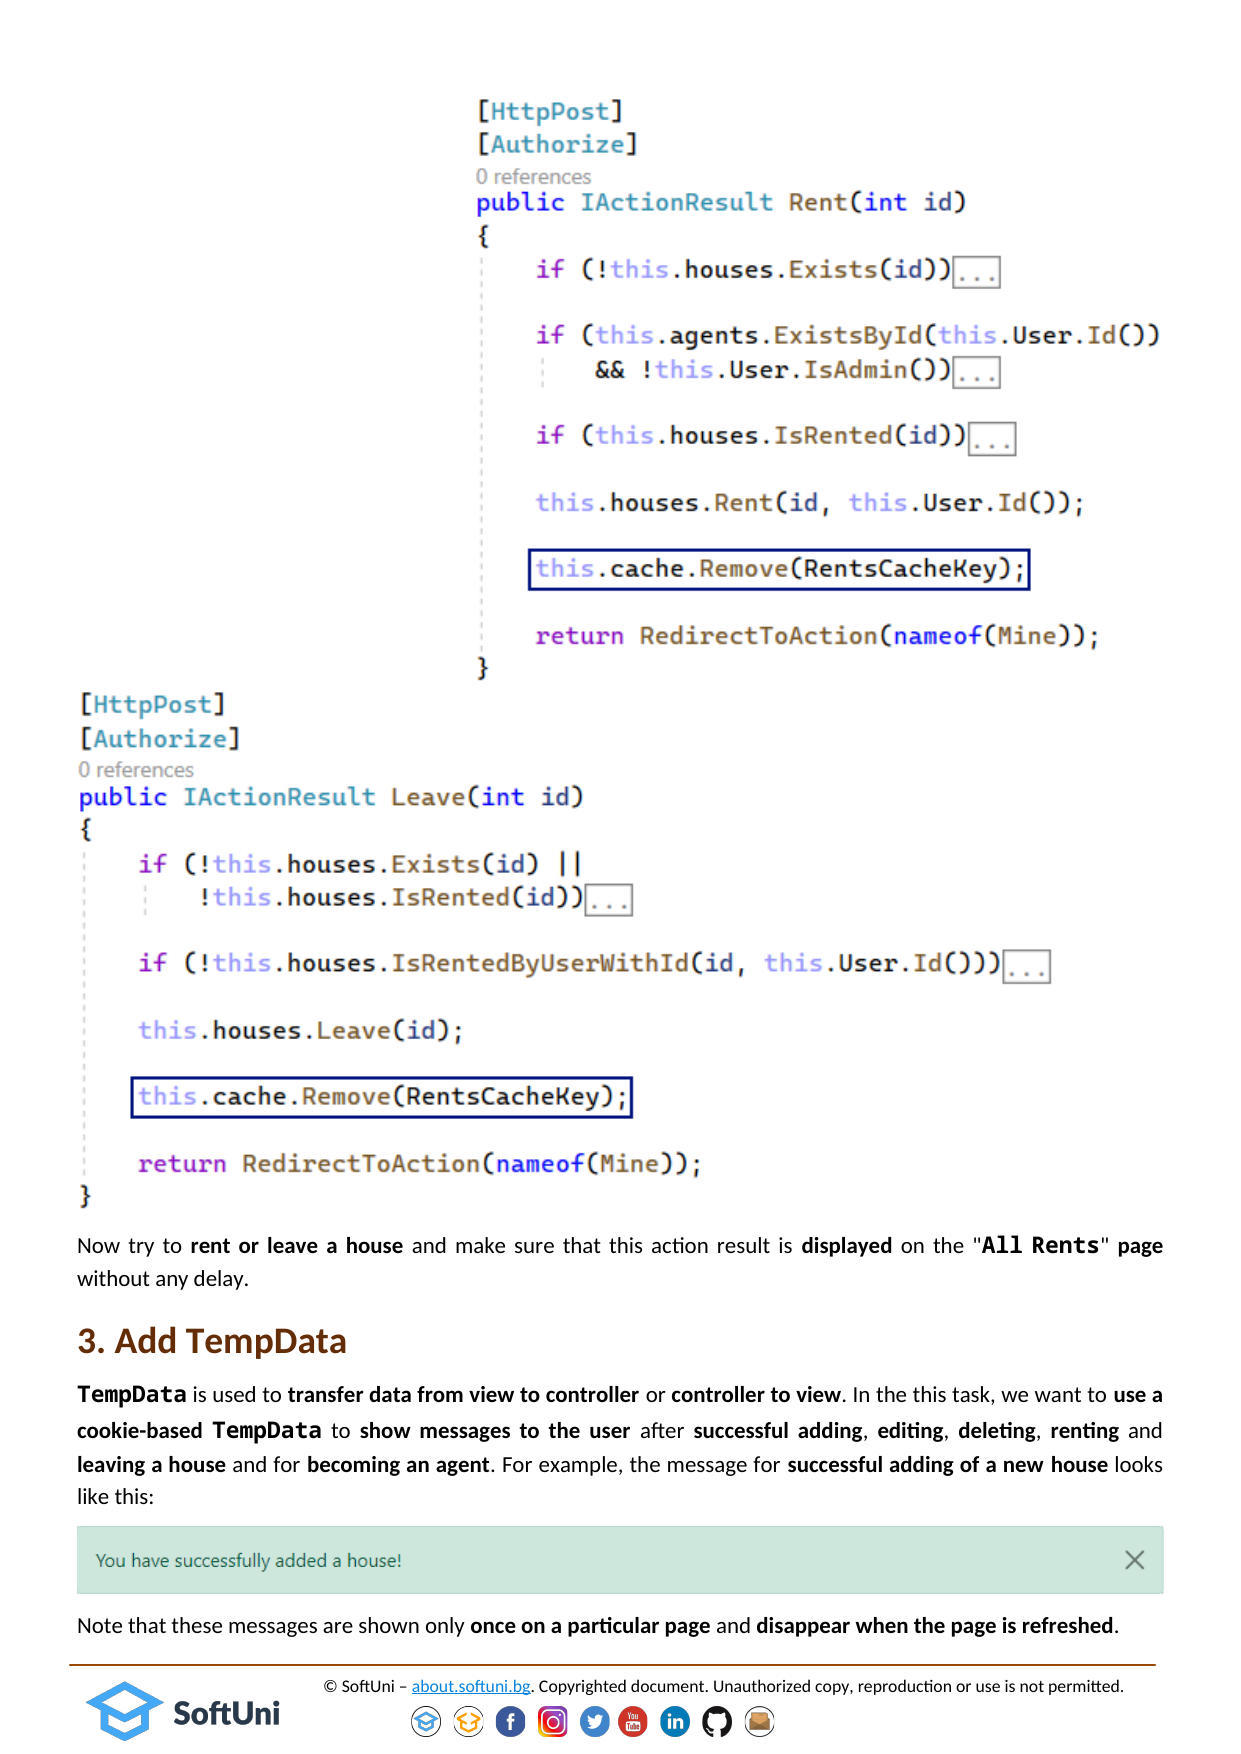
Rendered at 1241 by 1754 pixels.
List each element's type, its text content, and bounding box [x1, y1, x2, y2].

picture [538, 1706, 568, 1737]
picture [681, 1728, 690, 1737]
picture [674, 1719, 683, 1728]
subtitle Add TempData [77, 1317, 1163, 1363]
picture [660, 1706, 669, 1715]
picture [76, 688, 1055, 1213]
picture [79, 1675, 286, 1747]
picture [618, 1706, 648, 1737]
picture [495, 1706, 526, 1737]
picture [76, 1526, 1164, 1594]
picture [411, 1706, 441, 1737]
text Note that these messages are shown only once on a particular page and disappear when the page is refreshed. [77, 1611, 1163, 1639]
text Now try to rent or leave a house and make sure that this action result is displayed on the "All Rents" page without any delay. [77, 1229, 1163, 1292]
picture [660, 1728, 669, 1737]
picture [681, 1706, 690, 1715]
picture [453, 1706, 484, 1737]
text TempData is used to transfer data from view to controller or controller to view. In the this task, we want to use a cookie-based TempData to show messages to the user after successful adding, editing, deleting, renting and leaving a house and for becoming an agent. For example, the message for successful adding of a new house looks like this: [77, 1378, 1163, 1510]
picture [702, 1706, 732, 1737]
picture [476, 95, 1164, 685]
picture [744, 1706, 775, 1737]
picture [580, 1706, 610, 1737]
